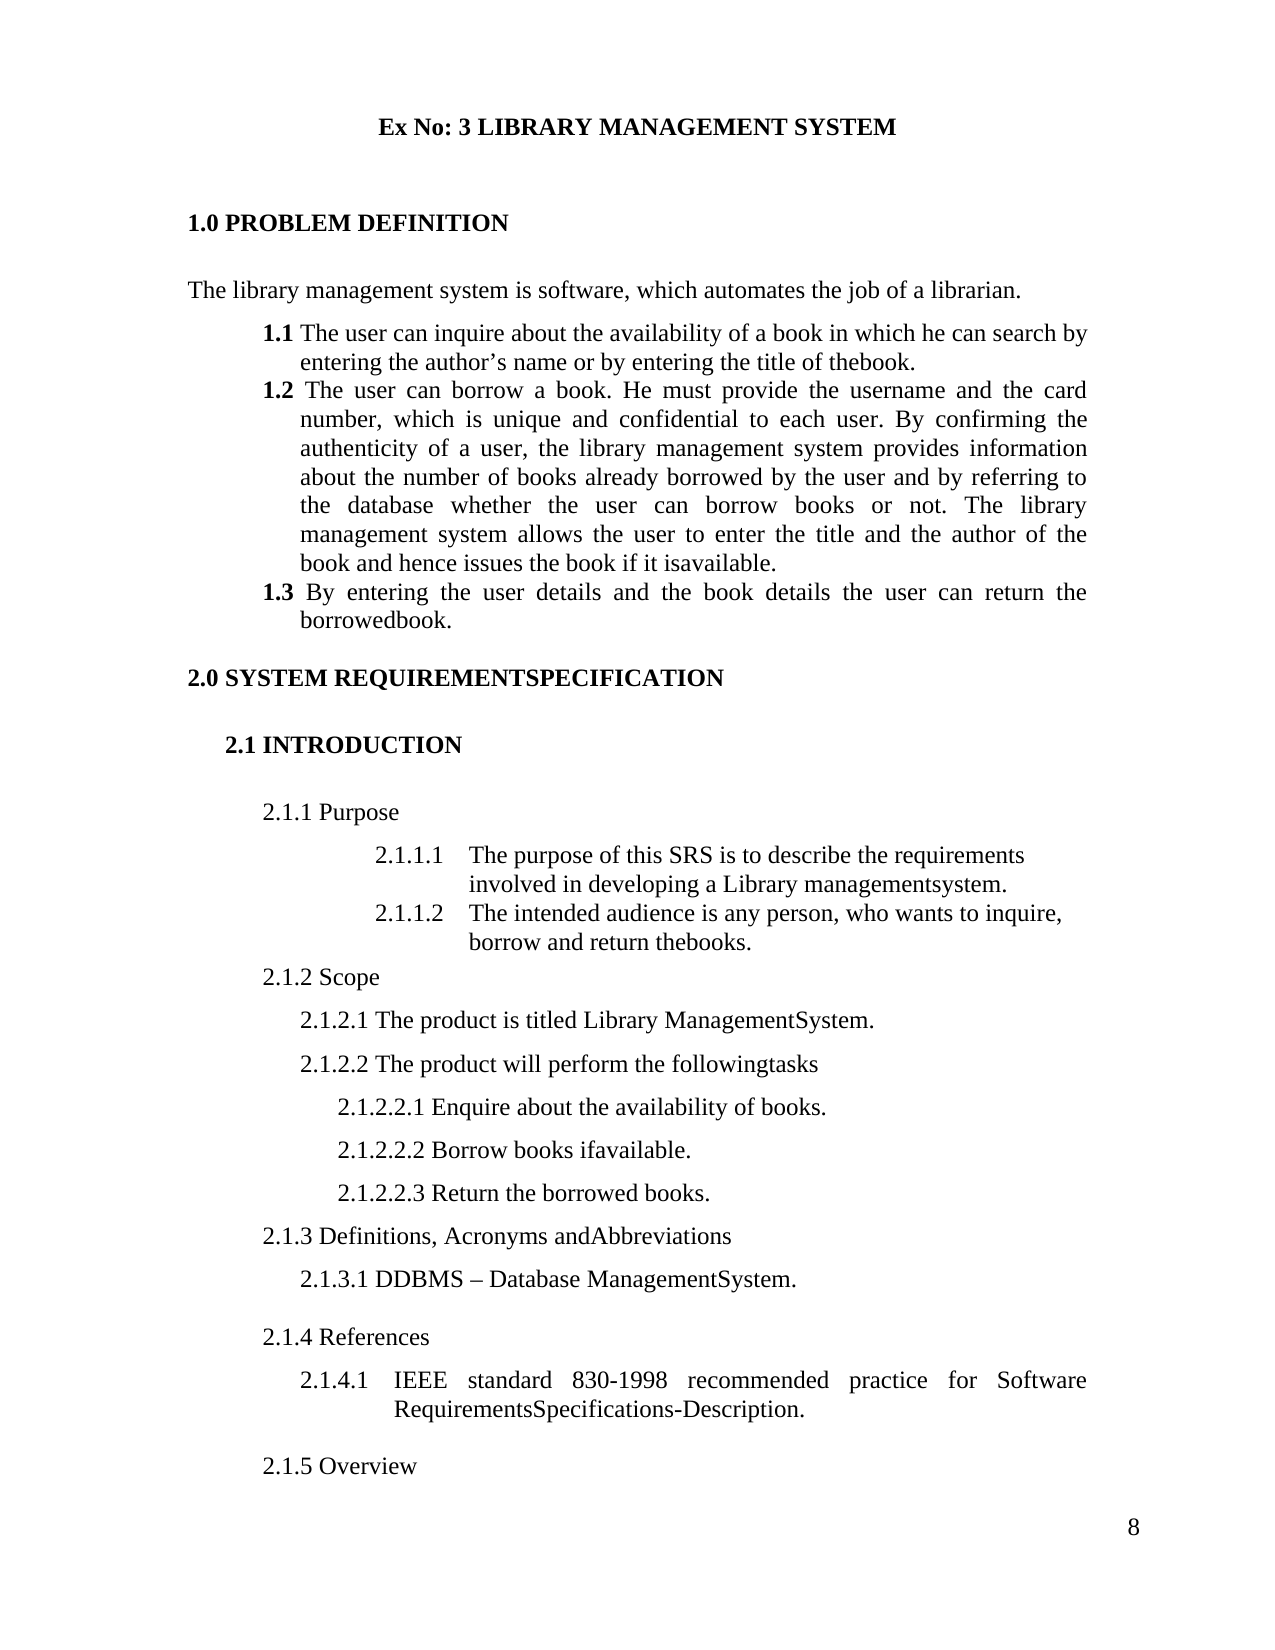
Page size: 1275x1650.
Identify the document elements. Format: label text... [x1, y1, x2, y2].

list The product will perform the followingtasks [300, 1049, 1139, 1077]
list Scope [262, 962, 1139, 991]
list Overview [262, 1451, 1139, 1480]
list IEEE standard 830-1998 recommended practice for Software RequirementsSpecifications-Description. [300, 1365, 1088, 1422]
list The purpose of this SRS is to describe the requirements involved in developing a Library managementsystem. [375, 840, 1088, 898]
list The product is titled Library ManagementSystem. [300, 1006, 1139, 1034]
list By entering the user details and the book details the user can return the borrowedbook. [262, 577, 1087, 634]
text The library management system is software, which automates the job of a librarian. [187, 275, 1139, 304]
text Ex No: 3 LIBRARY MANAGEMENT SYSTEM [217, 112, 1058, 141]
list Purpose [262, 797, 1139, 826]
list The user can borrow a book. He must provide the username and the card number, which is unique and confidential to each user. By confirming the authenticity of a user, the library management system provides information about the number of books already borrowed by the user and by referring to the database whether the user can borrow books or not. The library management system allows the user to enter the title and the author of the book and hence issues the book if it isavailable. [262, 376, 1088, 577]
list Return the borrowed books. [337, 1178, 1139, 1207]
list PROBLEM DEFINITION [187, 208, 1139, 237]
list Enquire about the availability of books. [337, 1092, 1139, 1121]
list The user can inquire about the availability of a book in which he can search by entering the author’s name or by entering the title of thebook. [262, 318, 1088, 376]
list References [262, 1322, 1139, 1351]
list INTRODUCTION [225, 730, 1139, 759]
list The intended audience is any person, who wants to inquire, borrow and return thebooks. [375, 898, 1088, 955]
list DDBMS – Database ManagementSystem. [300, 1264, 1139, 1293]
list Borrow books ifavailable. [337, 1135, 1139, 1164]
subtitle SYSTEM REQUIREMENTSPECIFICATION [187, 663, 1139, 692]
list Definitions, Acronyms andAbbreviations [262, 1221, 1139, 1250]
